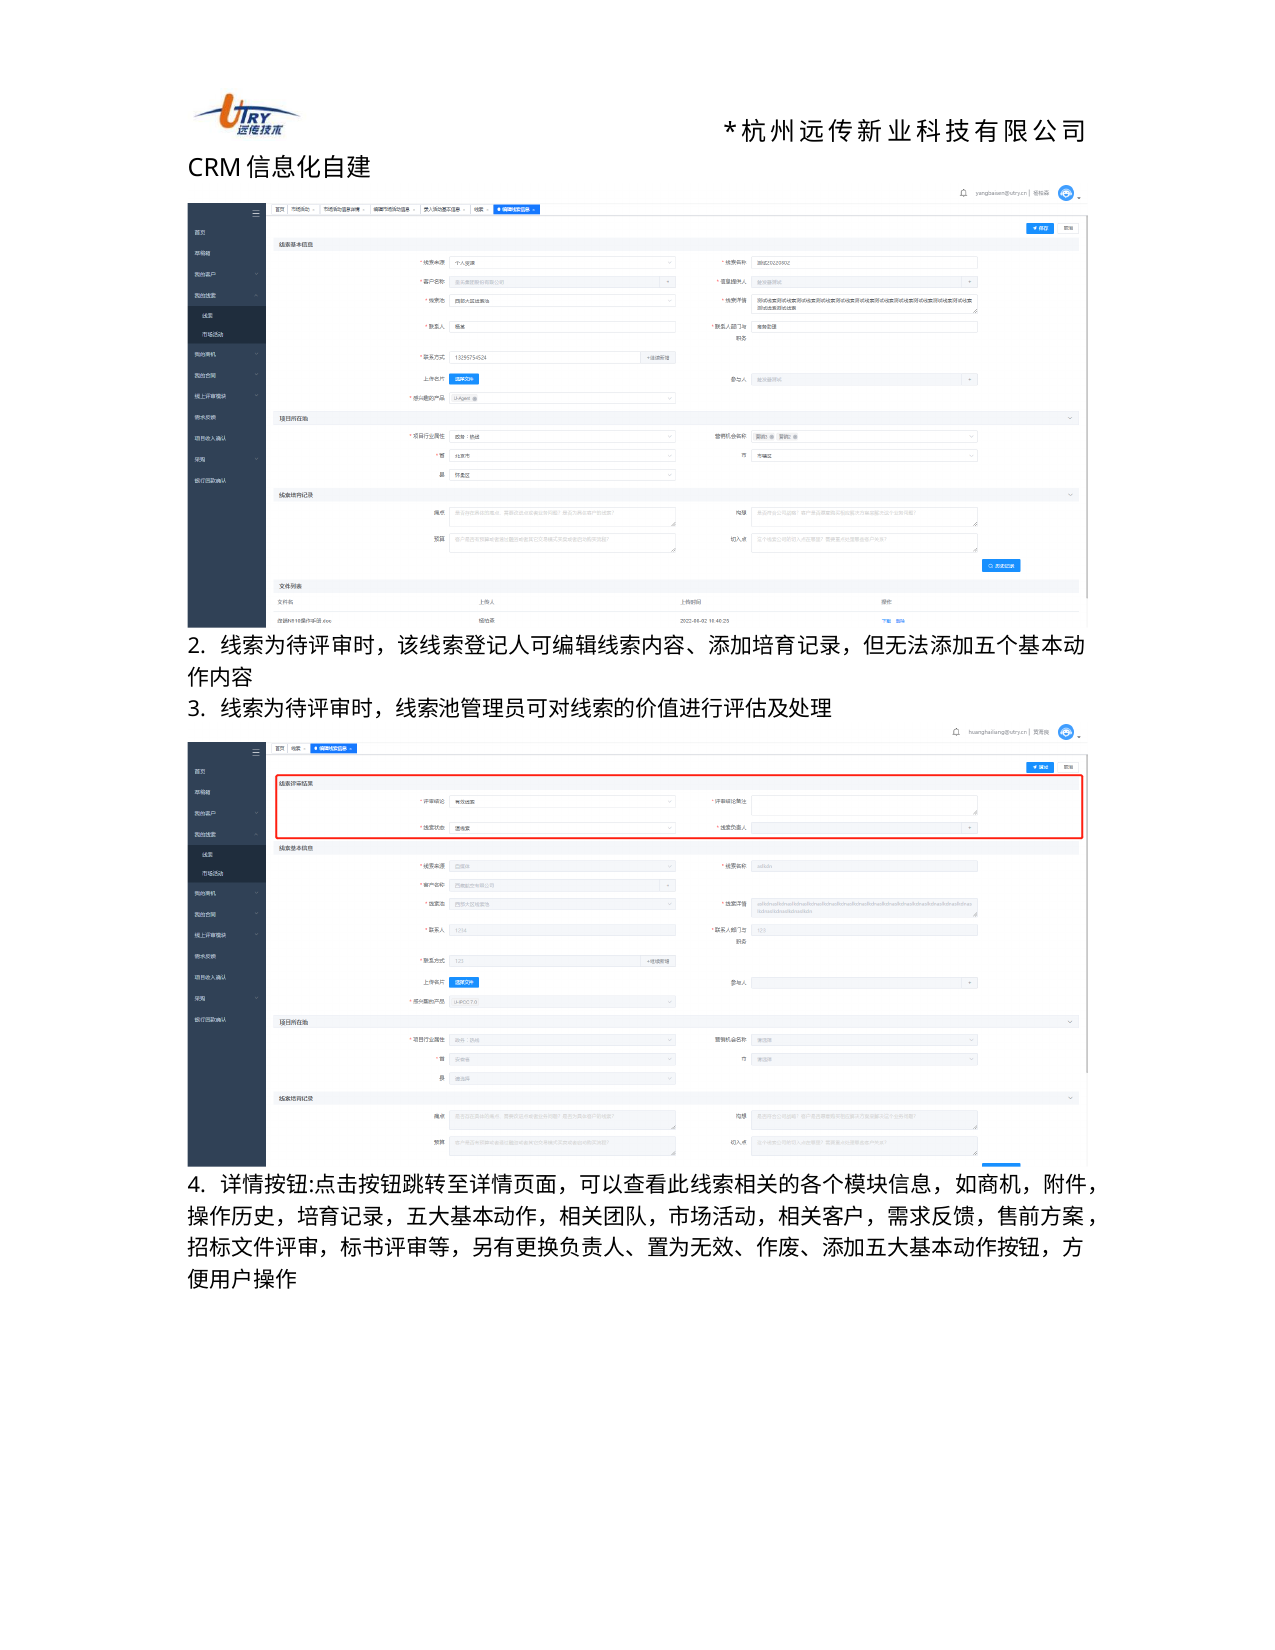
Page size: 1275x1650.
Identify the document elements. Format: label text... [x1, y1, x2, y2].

picture [187, 88, 307, 141]
list 详情按钮:点击按钮跳转至详情页面，可以查看此线索相关的各个模块信息，如商机，附件，操作历史，培育记录，五大基本动作，相关团队，市场活动，相关客户，需求反馈，售前方案，招标文件评审，标书评审等，另有更换负责人、置为无效、作废、添加五大基本动作按钮，方便用户操作 [187, 1167, 1087, 1294]
picture [187, 722, 1088, 1167]
picture [187, 183, 1088, 628]
list 线索为待评审时，该线索登记人可编辑线索内容、添加培育记录，但无法添加五个基本动作内容 [187, 628, 1087, 691]
list 线索为待评审时，线索池管理员可对线索的价值进行评估及处理 [187, 691, 1087, 722]
